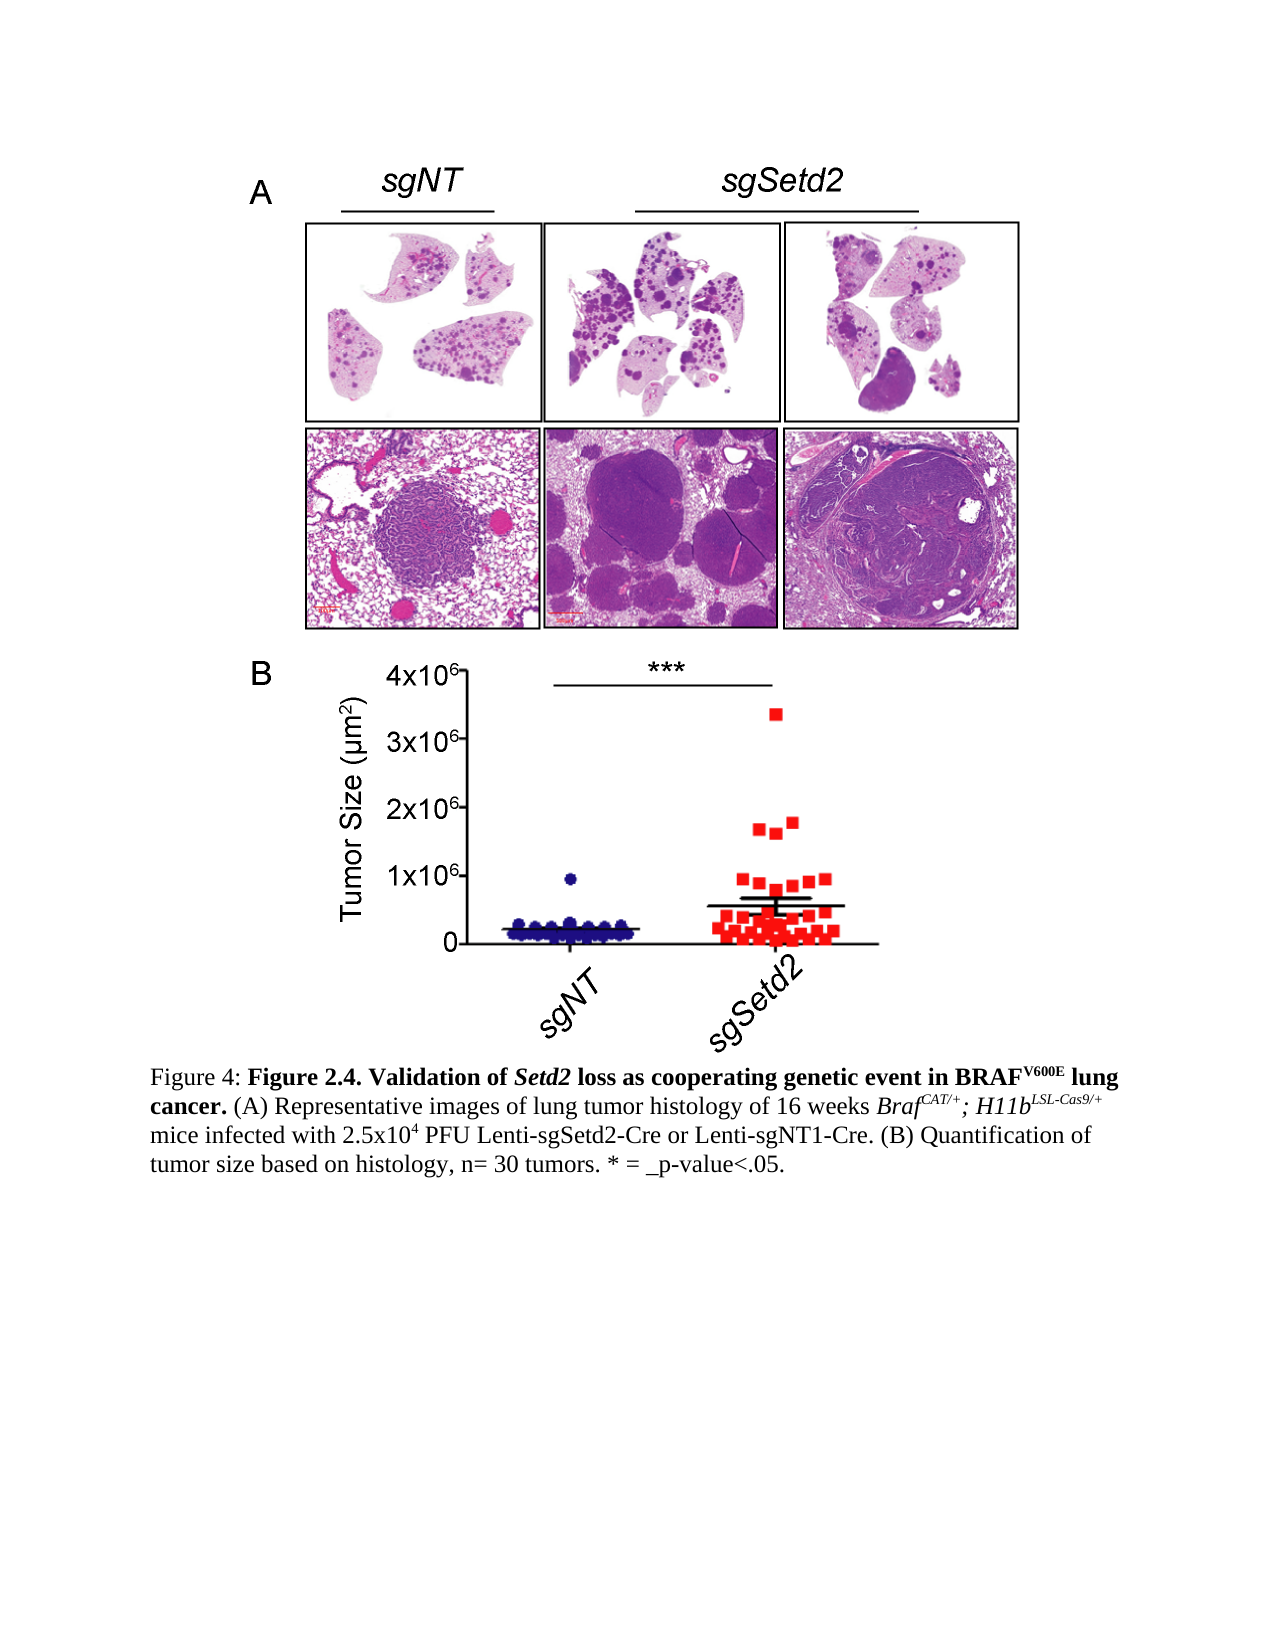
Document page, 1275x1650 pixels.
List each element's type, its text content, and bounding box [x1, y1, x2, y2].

picture [238, 150, 1037, 1063]
text Figure 4: Figure 2.4. Validation of Setd2 loss as cooperating genetic event in BRAFV600E lung cancer. (A) Representative images of lung tumor histology of 16 weeks BrafCAT/+; H11bLSL-Cas9/+ mice infected with 2.5x104 PFU Lenti-sgSetd2-Cre or Lenti-sgNT1-Cre. (B) Quantification of tumor size based on histology, n= 30 tumors. * = _p-value<.05. [150, 1062, 1125, 1177]
